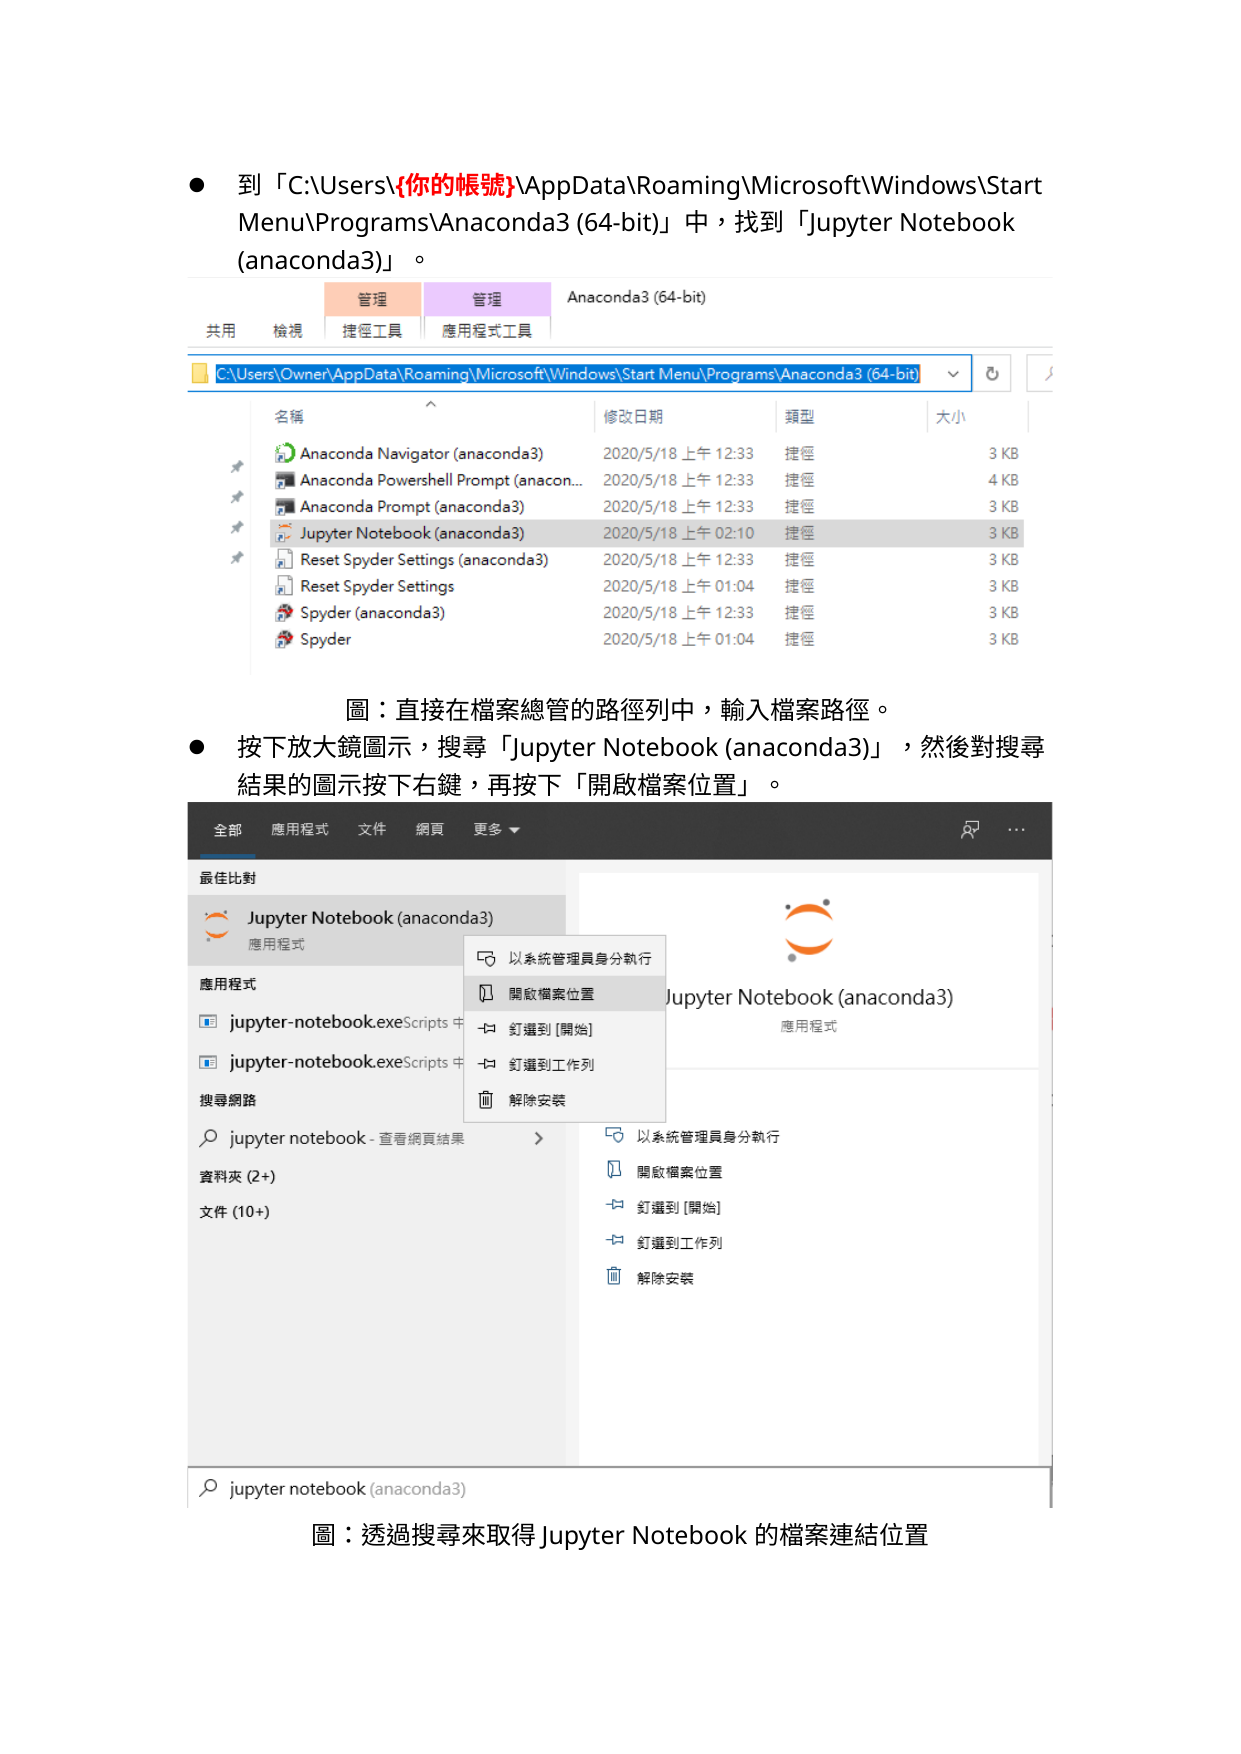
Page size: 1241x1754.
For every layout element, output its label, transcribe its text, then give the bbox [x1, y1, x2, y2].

list 按下放大鏡圖示，搜尋「Jupyter Notebook (anaconda3)」，然後對搜尋結果的圖示按下右鍵，再按下「開啟檔案位置」。 [187, 727, 1053, 802]
picture [187, 802, 1053, 1508]
text 圖：透過搜尋來取得Jupyter Notebook 的檔案連結位置 [187, 1514, 1053, 1552]
picture [187, 277, 1053, 675]
list 到「C:\Users\{你的帳號}\AppData\Roaming\Microsoft\Windows\Start Menu\Programs\Anaconda3 (64-bit)」中，找到「Jupyter Notebook (anaconda3)」。 [187, 164, 1053, 277]
text 圖：直接在檔案總管的路徑列中，輸入檔案路徑。 [187, 689, 1053, 727]
